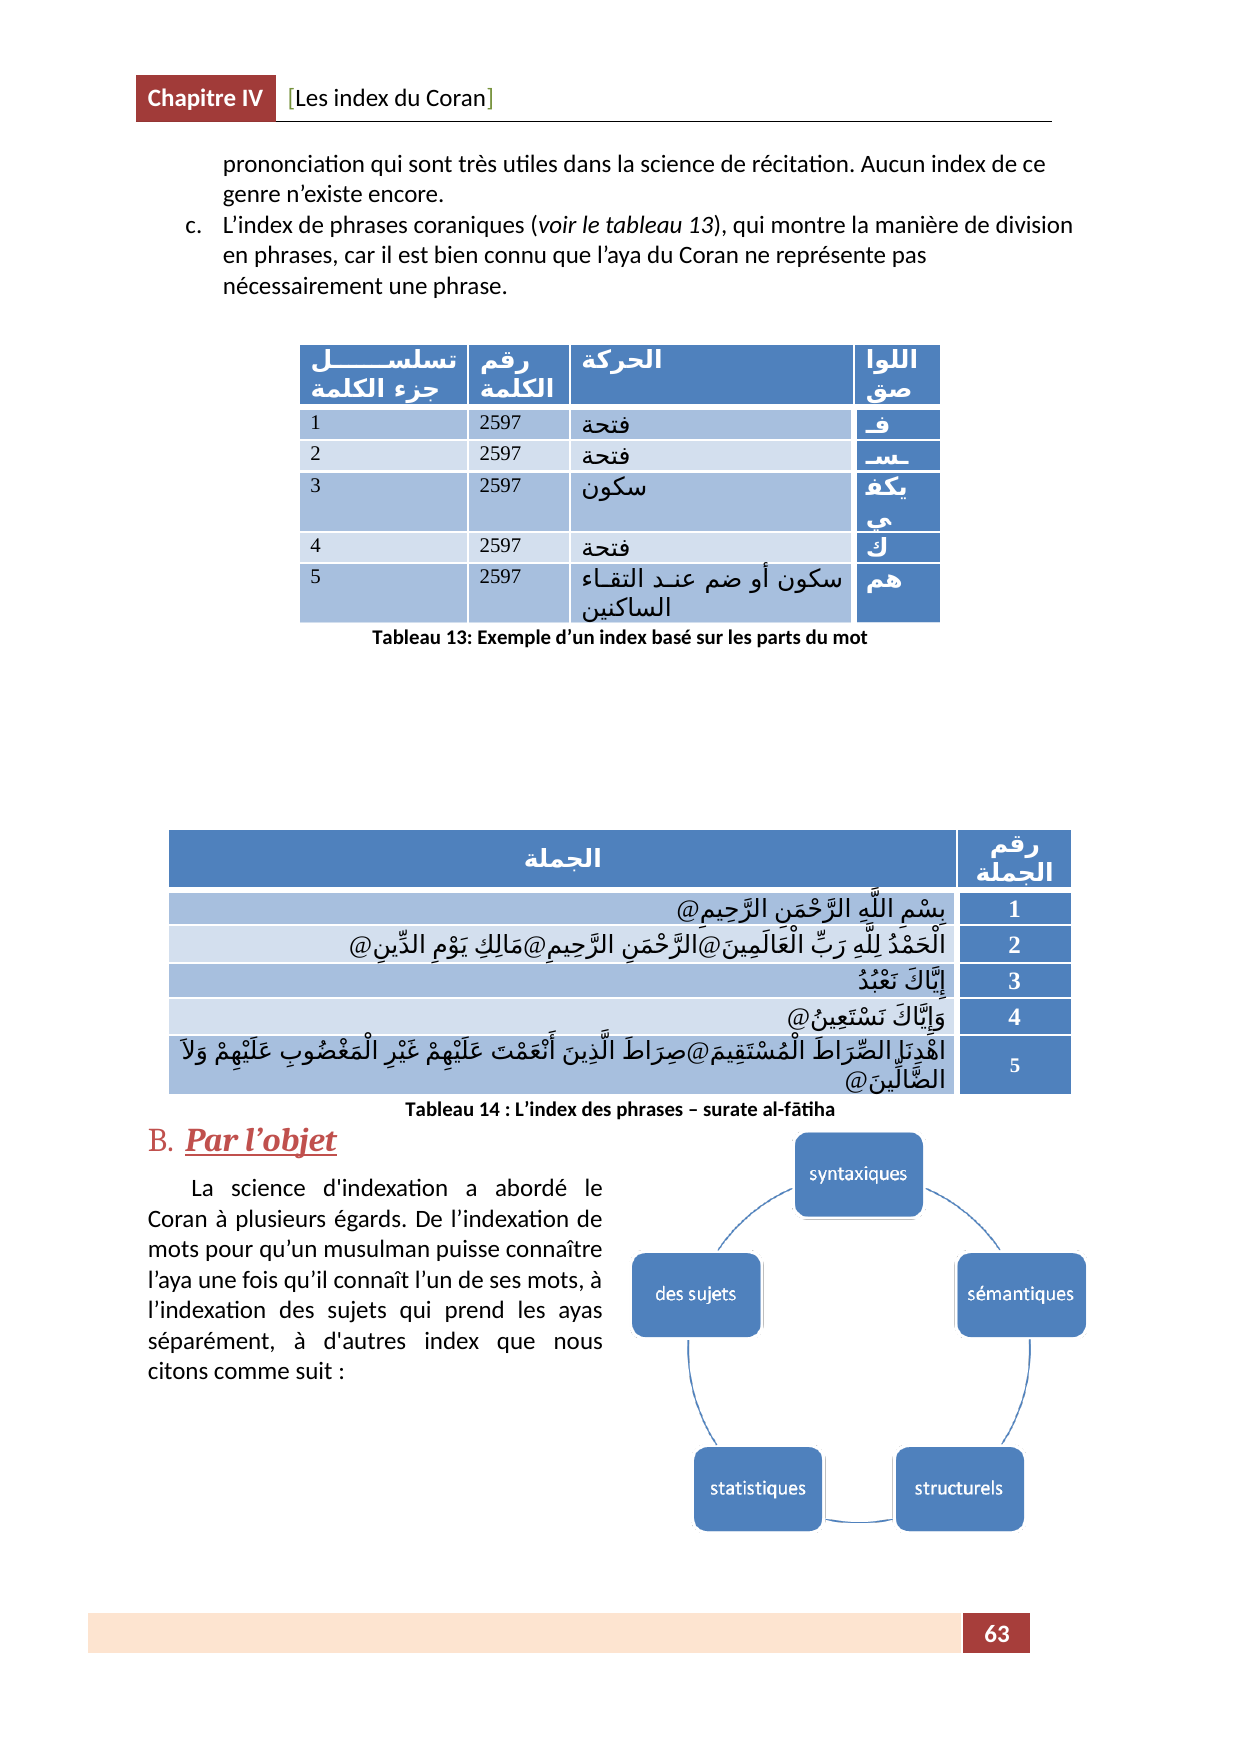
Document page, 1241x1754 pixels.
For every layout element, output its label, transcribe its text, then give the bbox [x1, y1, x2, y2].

table_cell 4 [300, 533, 467, 562]
table_cell 2597 [469, 564, 569, 622]
table_cell يكفي [857, 473, 940, 531]
text La science d'indexation a abordé le Coran à plusieurs égards. De l’indexation de mots pour qu’un musulman puisse connaître l’aya une fois qu’il connaît l’un de ses mots, à l’indexation des sujets qui prend les ayas séparément, à d'autres index que nous citons comme suit : [148, 1172, 1092, 1386]
table_cell بِسْمِ اللَّهِ الرَّحْمَنِ الرَّحِيمِ@ [169, 893, 954, 924]
table_cell 2597 [469, 441, 569, 470]
text Par l’objet [148, 1121, 1092, 1160]
table_cell 5 [300, 564, 467, 622]
text Tableau 14 : L’index des phrases – surate al-fātiha [148, 1096, 1092, 1121]
table_header اللواصق [855, 345, 940, 404]
picture [628, 1160, 1090, 1172]
table_cell سكون أو ضم عند التقاء الساكنين [571, 564, 851, 622]
table_cell فتحة [571, 533, 851, 562]
table_cell 3 [960, 964, 1071, 997]
table_cell الْحَمْدُ لِلَّهِ رَبِّ الْعَالَمِينَ@الرَّحْمَنِ الرَّحِيمِ@مَالِكِ يَوْمِ الدِّينِ@ [169, 926, 954, 962]
table_cell 5 [960, 1036, 1071, 1094]
table_cell هم [857, 564, 940, 622]
table_header رقم الجملة [958, 830, 1071, 887]
text Tableau 13: Exemple d’un index basé sur les parts du mot [148, 624, 1092, 650]
table_header الجملة [169, 830, 956, 887]
table_cell فتحة [571, 441, 851, 470]
table_cell 2597 [469, 473, 569, 531]
table_cell فتحة [571, 410, 851, 439]
table_header رقم الكلمة [469, 345, 569, 404]
table_cell 2 [960, 926, 1071, 962]
table_cell فـ [857, 410, 940, 439]
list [185, 148, 1092, 209]
table_cell 1 [300, 410, 467, 439]
table_cell ك [857, 533, 940, 562]
table_header تسلسل جزء الكلمة [300, 345, 467, 404]
table_cell اهْدِنَا الصِّرَاطَ الْمُسْتَقِيمَ@صِرَاطَ الَّذِينَ أَنْعَمْتَ عَلَيْهِمْ غَيْرِ الْمَغْضُوبِ عَلَيْهِمْ وَلاَ الضَّالِّينَ@ [169, 1036, 954, 1094]
table_cell 4 [960, 999, 1071, 1034]
list L’index de phrases coraniques (voir le tableau 13), qui montre la manière de division en phrases, car il est bien connu que l’aya du Coran ne représente pas nécessairement une phrase. [185, 209, 1092, 300]
table_cell 2597 [469, 533, 569, 562]
table_cell 2597 [469, 410, 569, 439]
table_cell سكون [571, 473, 851, 531]
table_cell إِيَّاكَ نَعْبُدُ [169, 964, 954, 997]
table_cell 2 [300, 441, 467, 470]
table_cell ـسـ [857, 441, 940, 470]
table_header الحركة [571, 345, 853, 404]
table_cell 1 [960, 893, 1071, 924]
picture [628, 1386, 1090, 1533]
table_cell وَإِيَّاكَ نَسْتَعِينُ@ [169, 999, 954, 1034]
table_cell 3 [300, 473, 467, 531]
